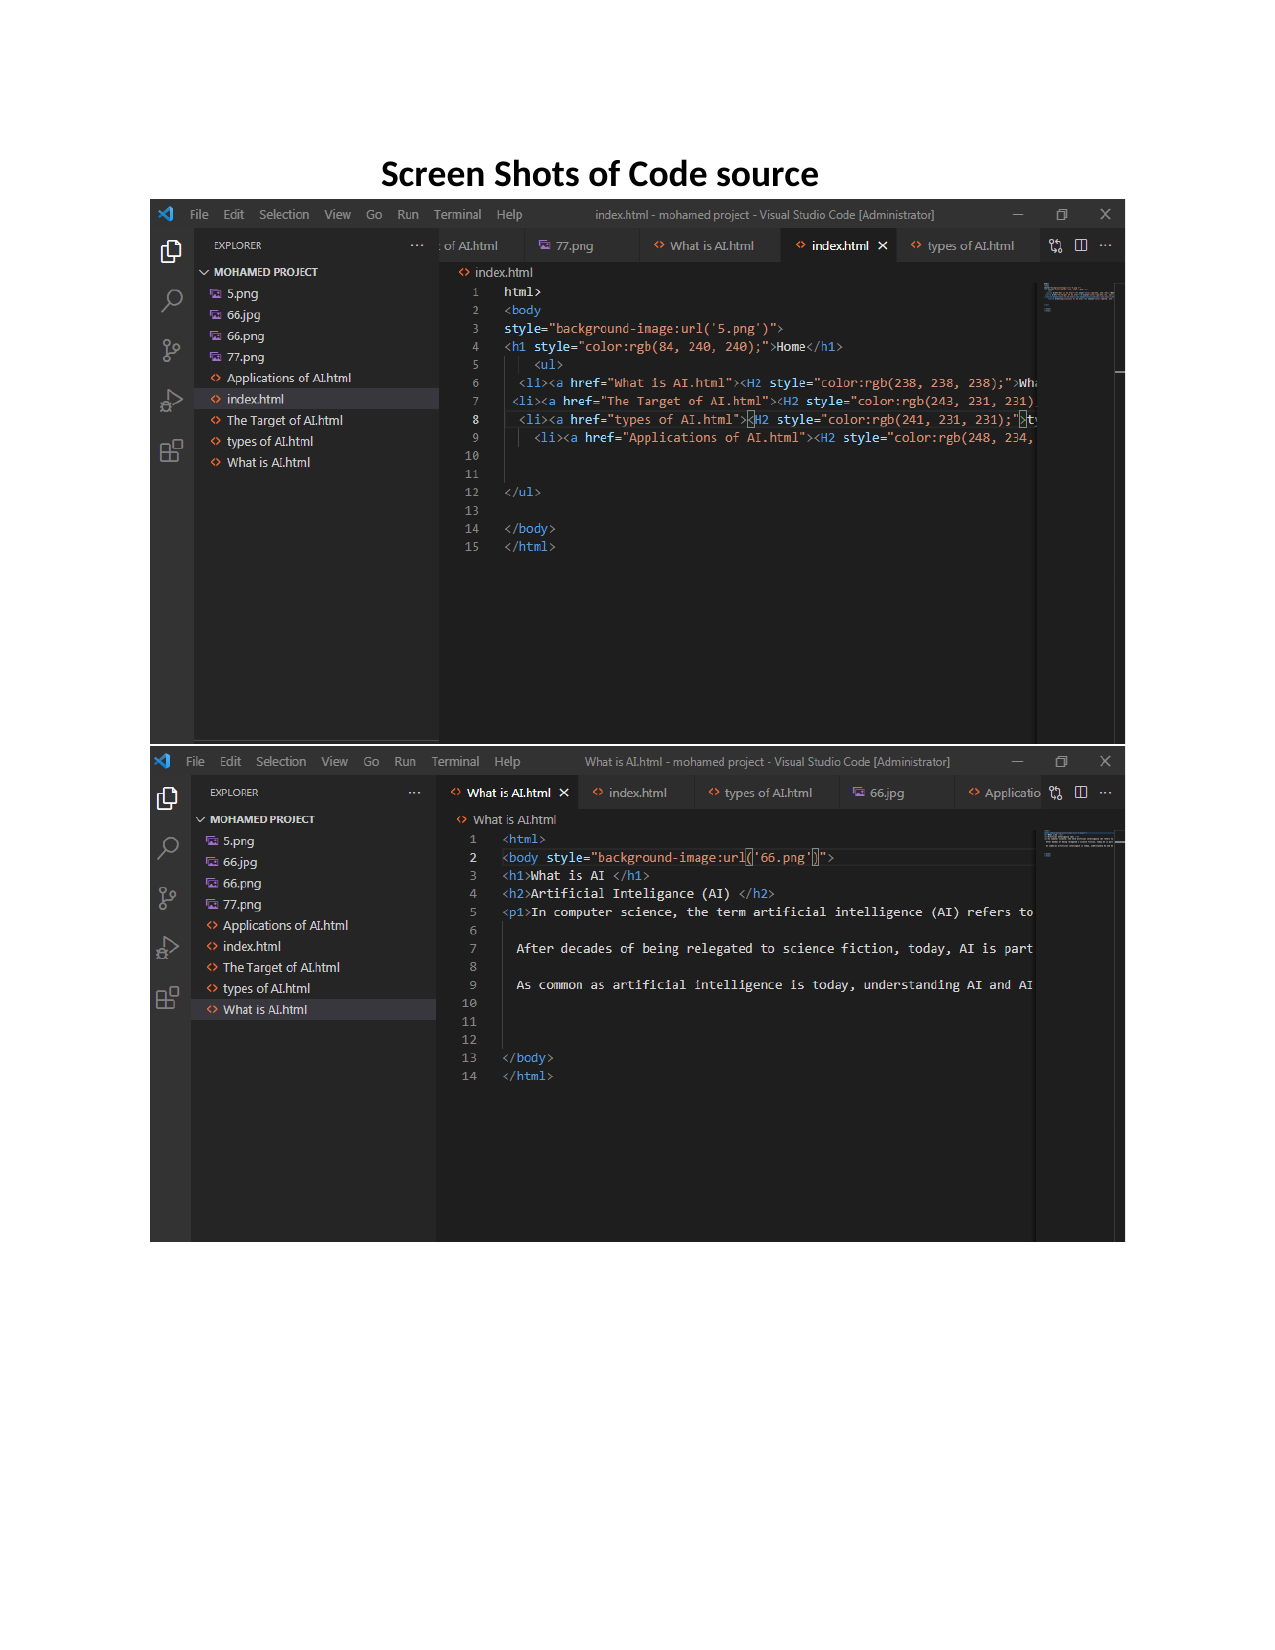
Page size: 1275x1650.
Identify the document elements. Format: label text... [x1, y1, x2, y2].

text Screen Shots of Code source [150, 150, 1050, 199]
picture [150, 199, 1125, 744]
picture [150, 746, 1125, 1242]
